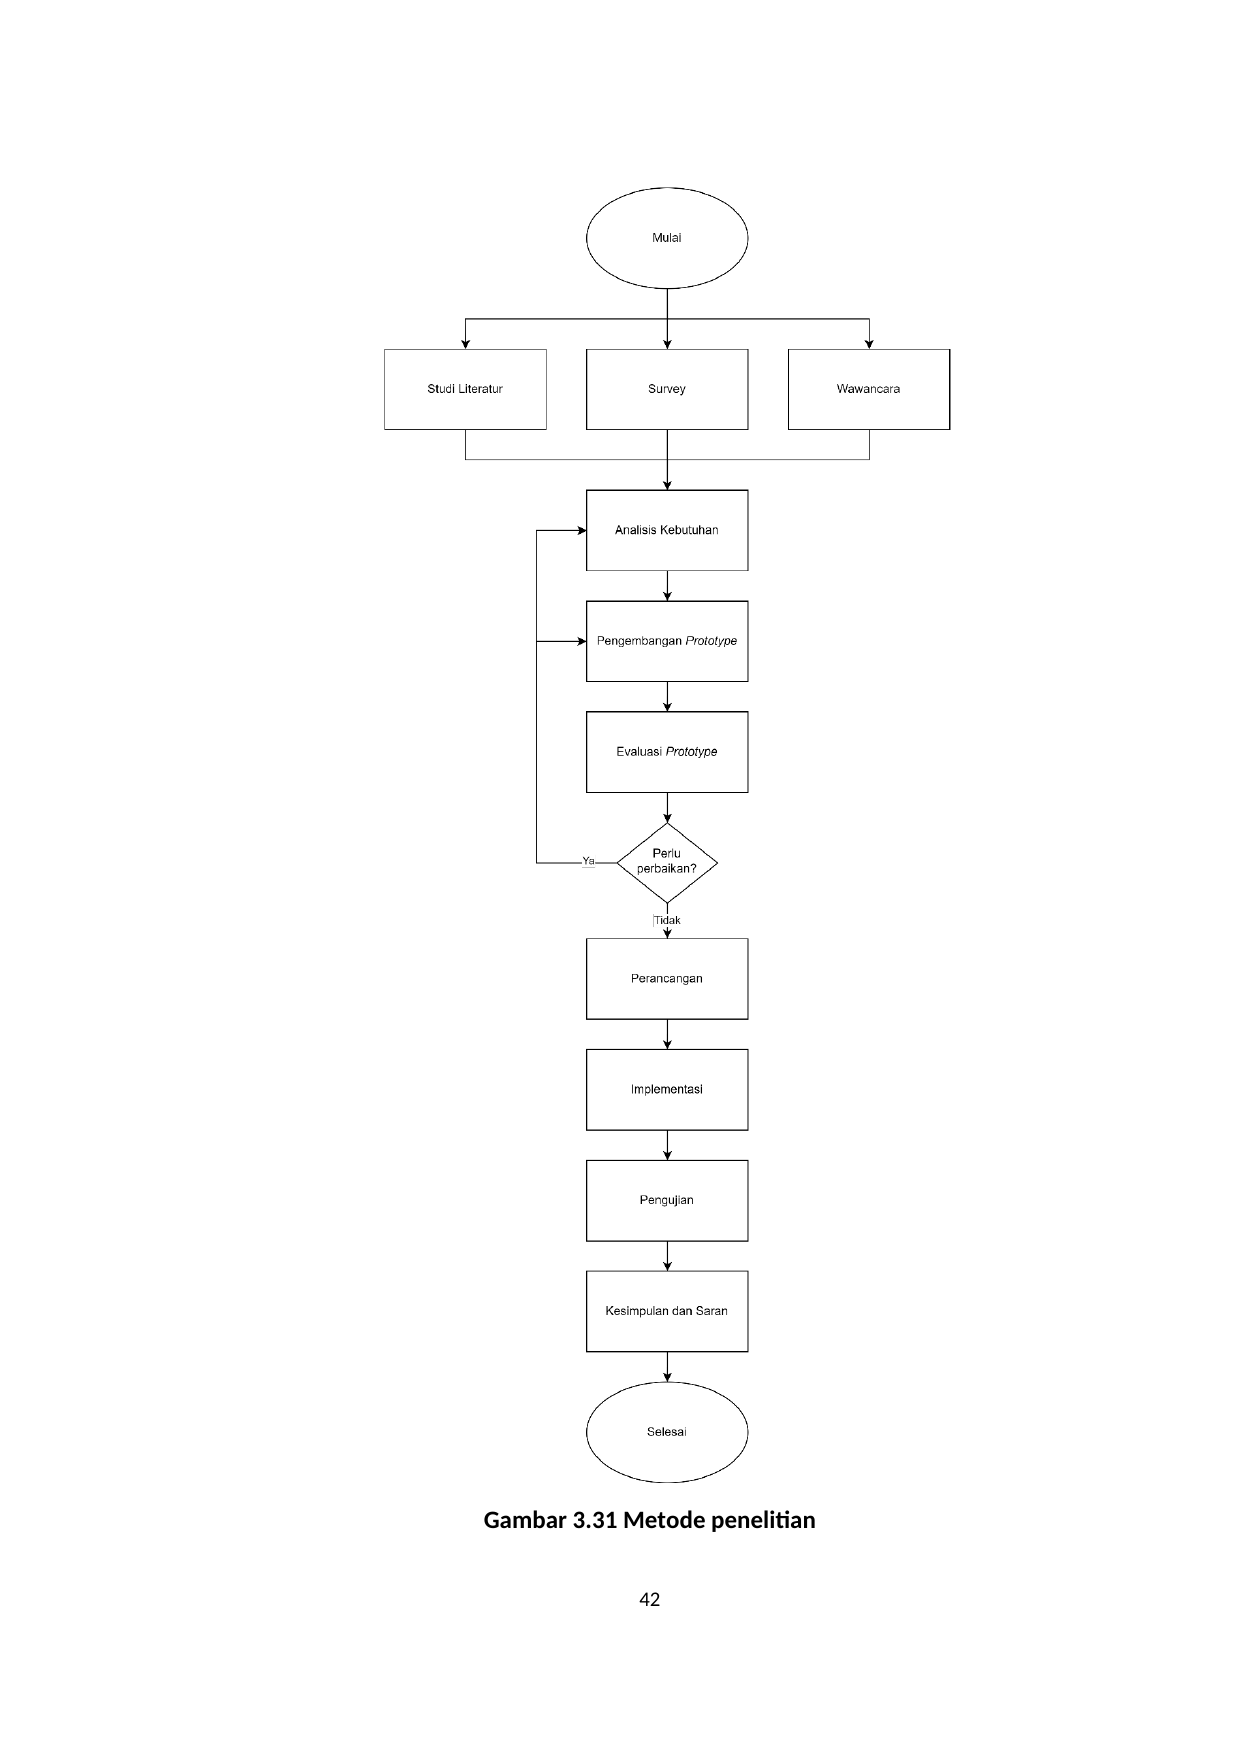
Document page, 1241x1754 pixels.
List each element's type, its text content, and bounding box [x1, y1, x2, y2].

picture [374, 177, 961, 1493]
